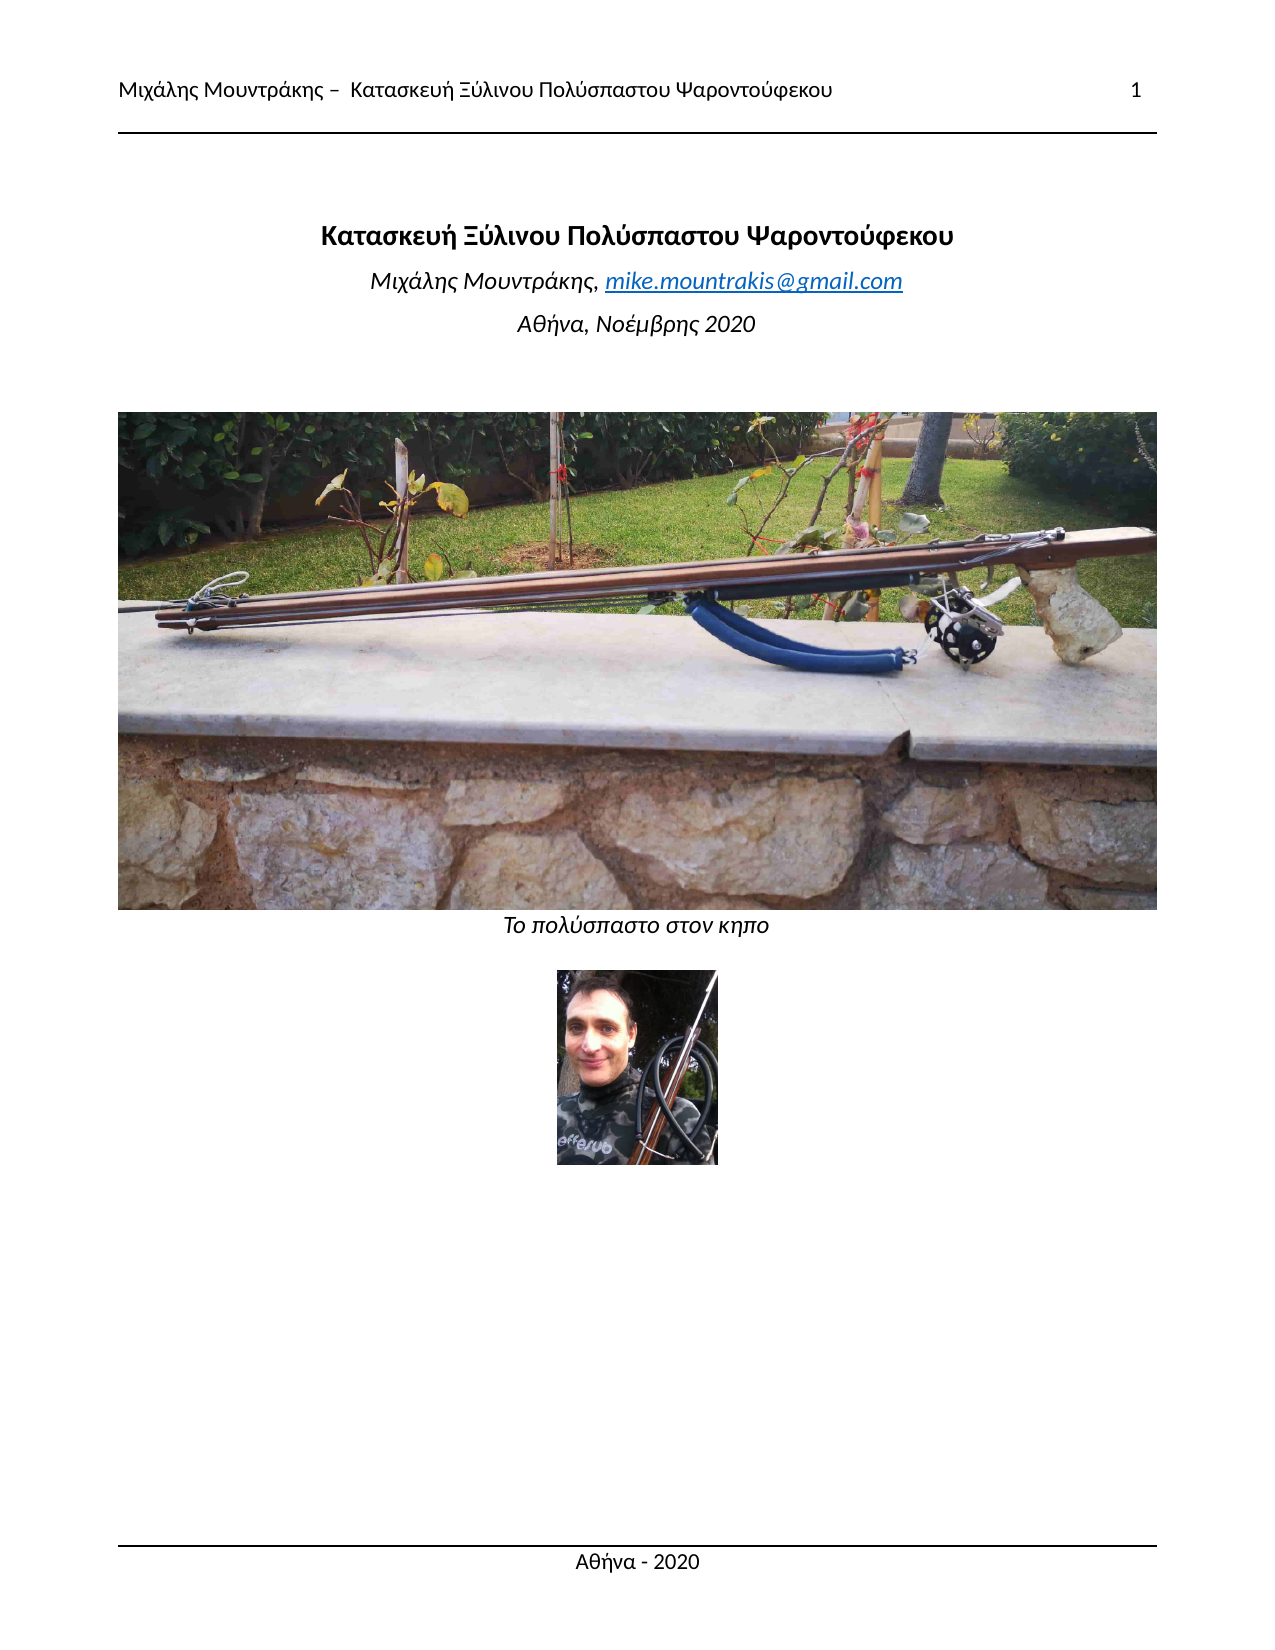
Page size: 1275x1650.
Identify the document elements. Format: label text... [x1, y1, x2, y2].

text Το πολύσπαστο στον κηπο [118, 910, 1157, 940]
text Αθήνα, Νοέμβρης 2020 [118, 308, 1157, 339]
text Μιχάλης Μουντράκης, mike.mountrakis@gmail.com [118, 265, 1157, 296]
picture [118, 412, 1157, 910]
subtitle Κατασκευή Ξύλινου Πολύσπαστου Ψαροντούφεκου [118, 217, 1157, 253]
picture [557, 970, 718, 1165]
